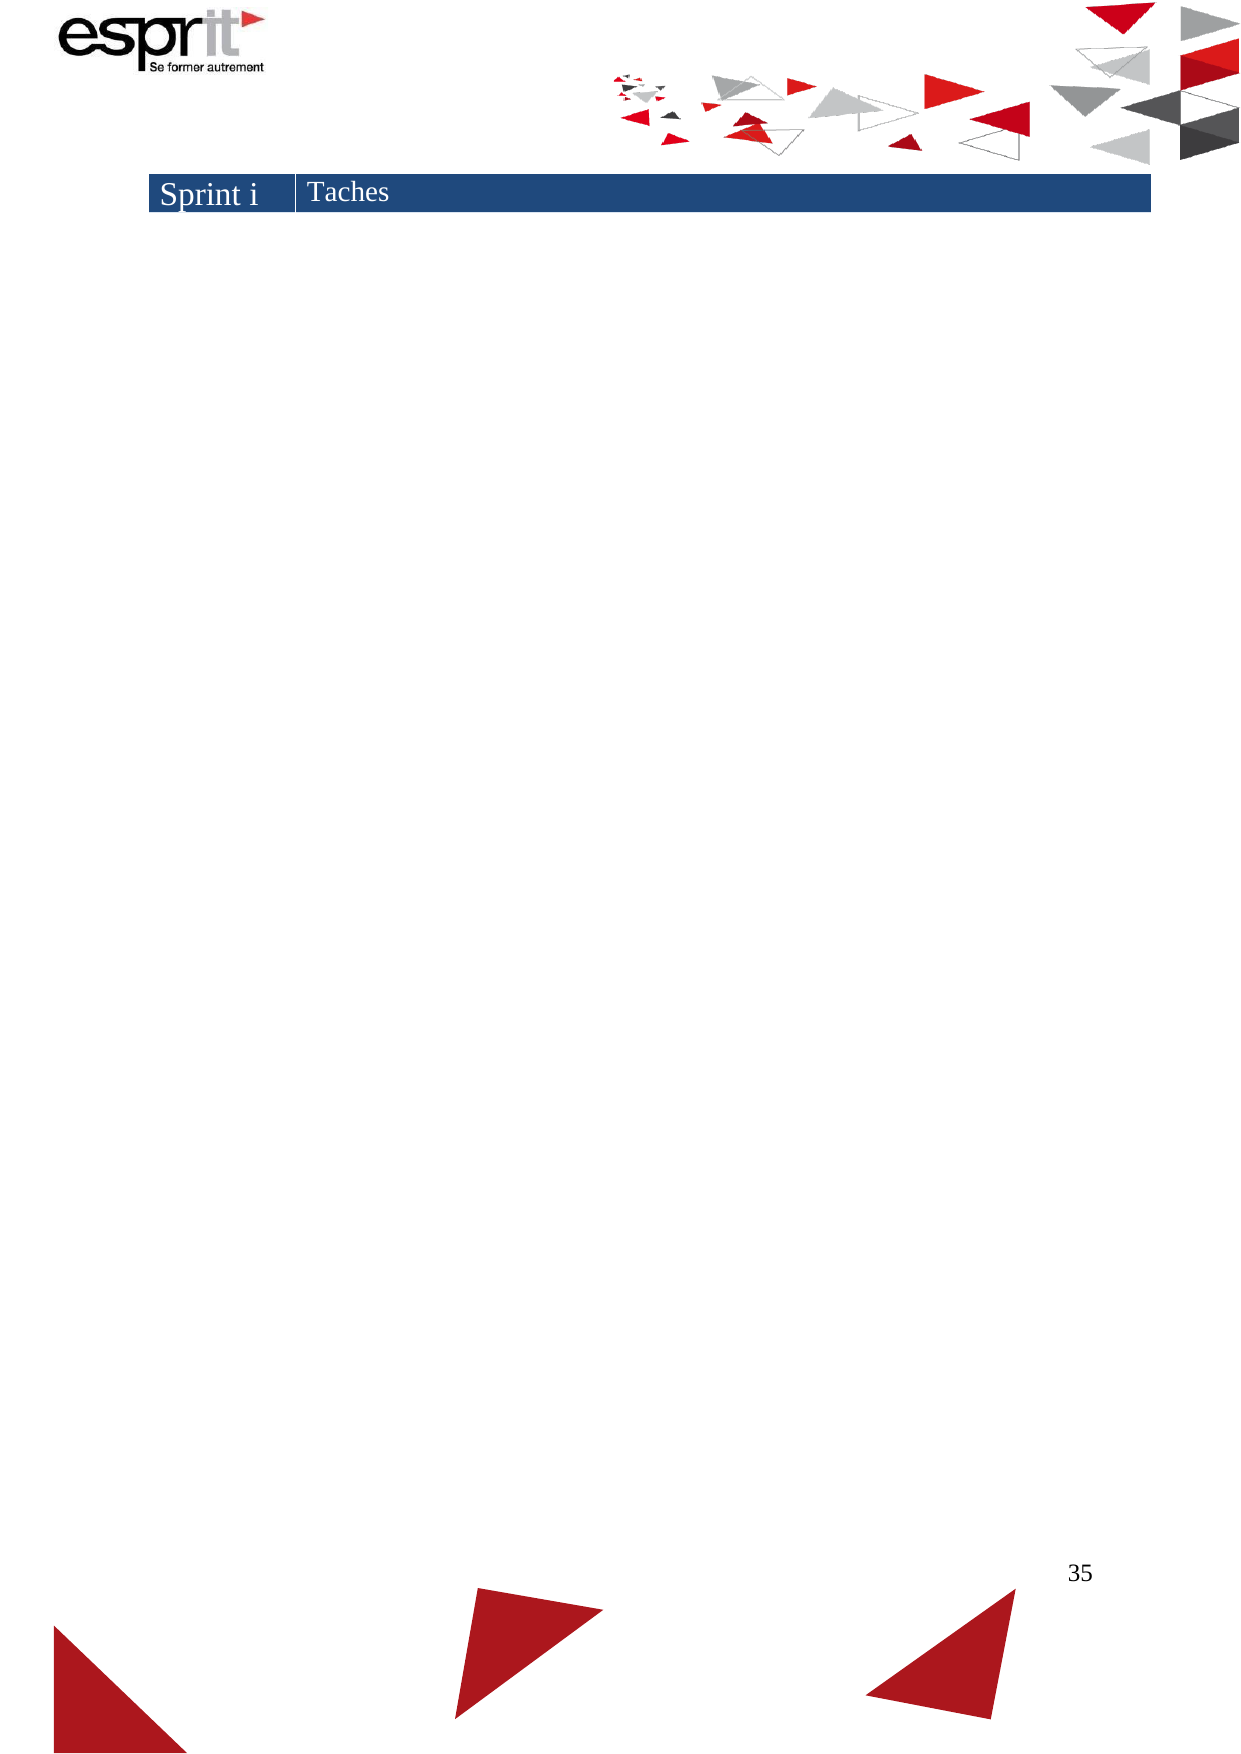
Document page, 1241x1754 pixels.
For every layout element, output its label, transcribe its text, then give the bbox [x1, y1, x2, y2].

table_header Taches [296, 174, 1151, 212]
picture [613, 0, 1241, 167]
table_header Sprint i [149, 174, 295, 212]
picture [54, 7, 269, 75]
